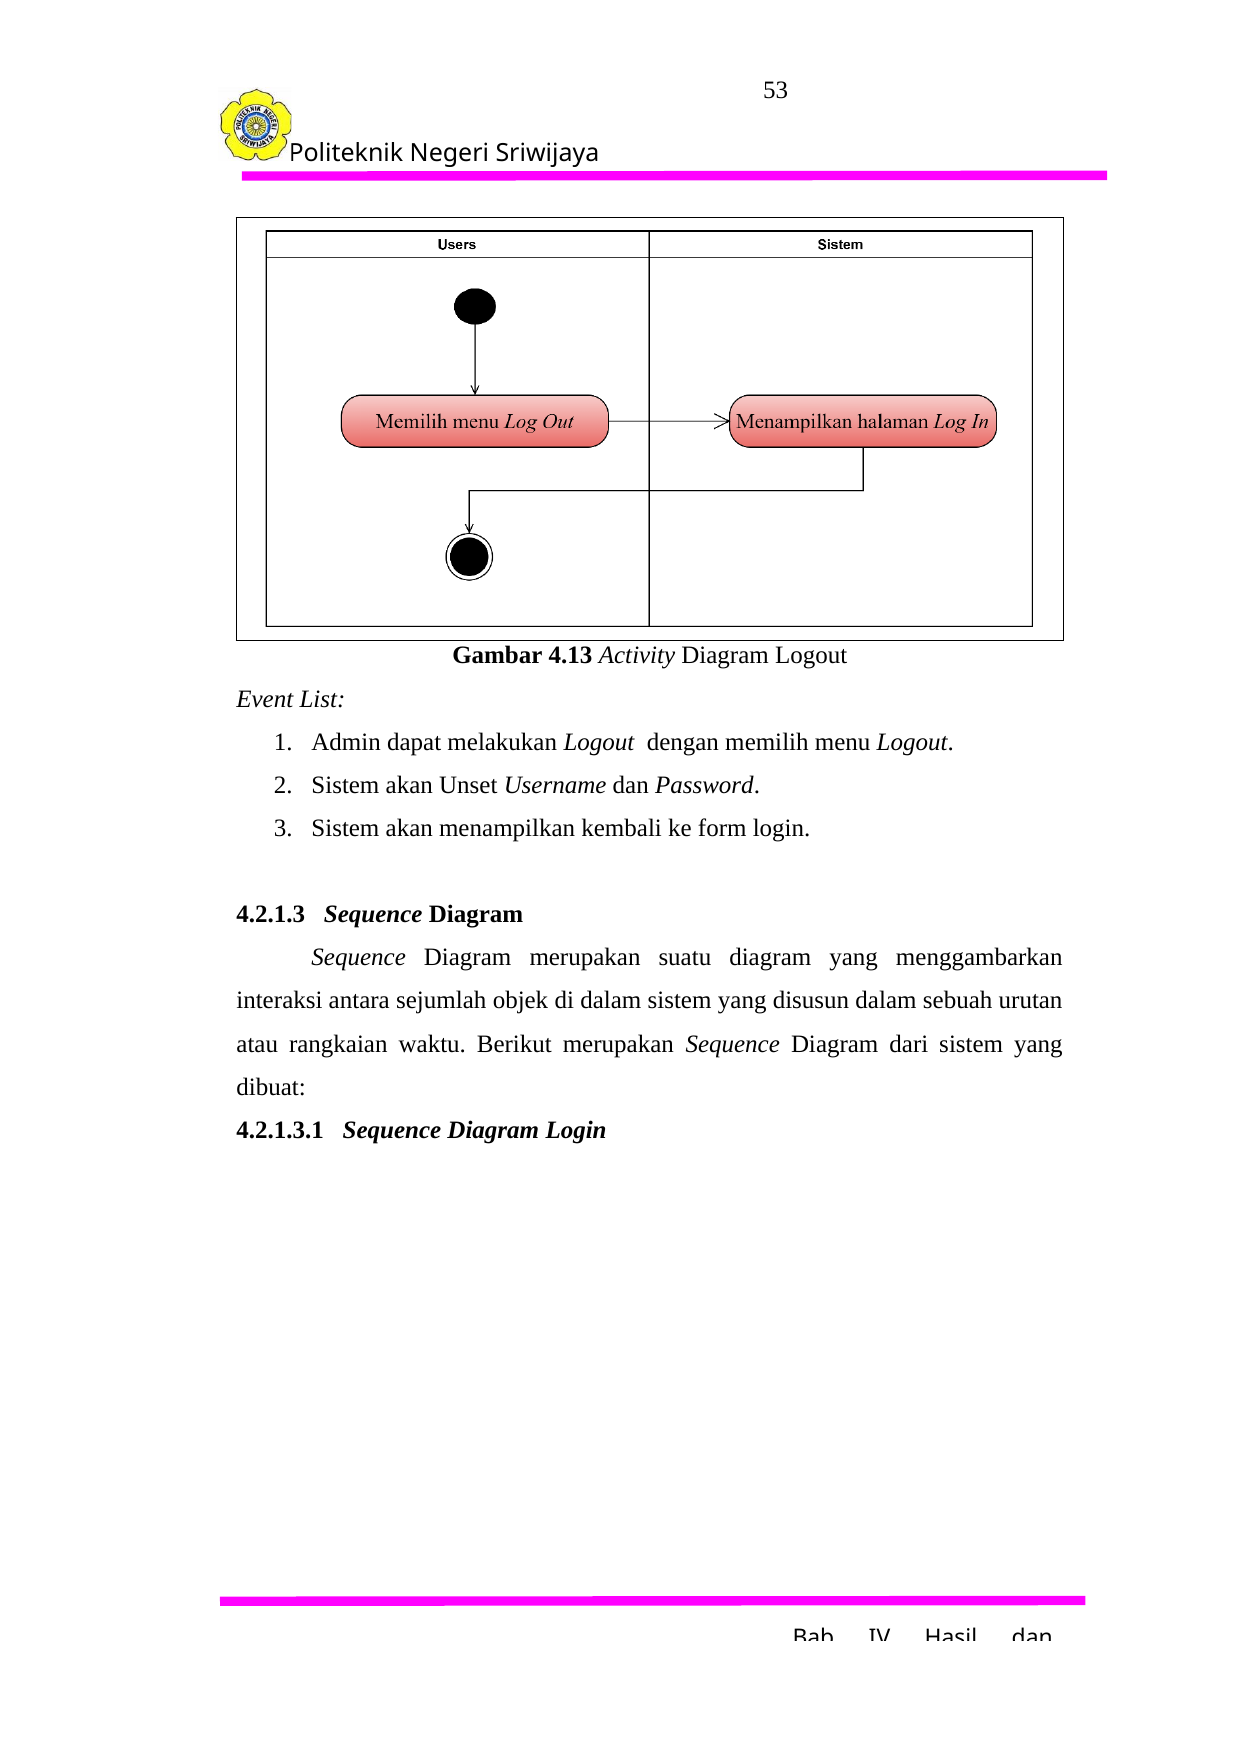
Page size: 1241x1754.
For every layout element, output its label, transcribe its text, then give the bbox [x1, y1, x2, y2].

text 4.2.1.3 Sequence Diagram [236, 899, 1063, 928]
list Admin dapat melakukan Logout dengan memilih menu Logout. [274, 727, 1063, 756]
text Event List: [236, 684, 1063, 712]
list Sistem akan Unset Username dan Password. [274, 770, 1063, 799]
picture [216, 87, 292, 159]
text Gambar 4.13 Activity Diagram Logout [236, 641, 1063, 669]
table_header [237, 218, 1063, 639]
picture [265, 230, 1034, 628]
list Sistem akan menampilkan kembali ke form login. [274, 813, 1063, 842]
list 4.2.1.3.1 Sequence Diagram Login [236, 1115, 1063, 1144]
text Sequence Diagram merupakan suatu diagram yang menggambarkan interaksi antara sejumlah objek di dalam sistem yang disusun dalam sebuah urutan atau rangkaian waktu. Berikut merupakan Sequence Diagram dari sistem yang dibuat: [236, 942, 1063, 1101]
